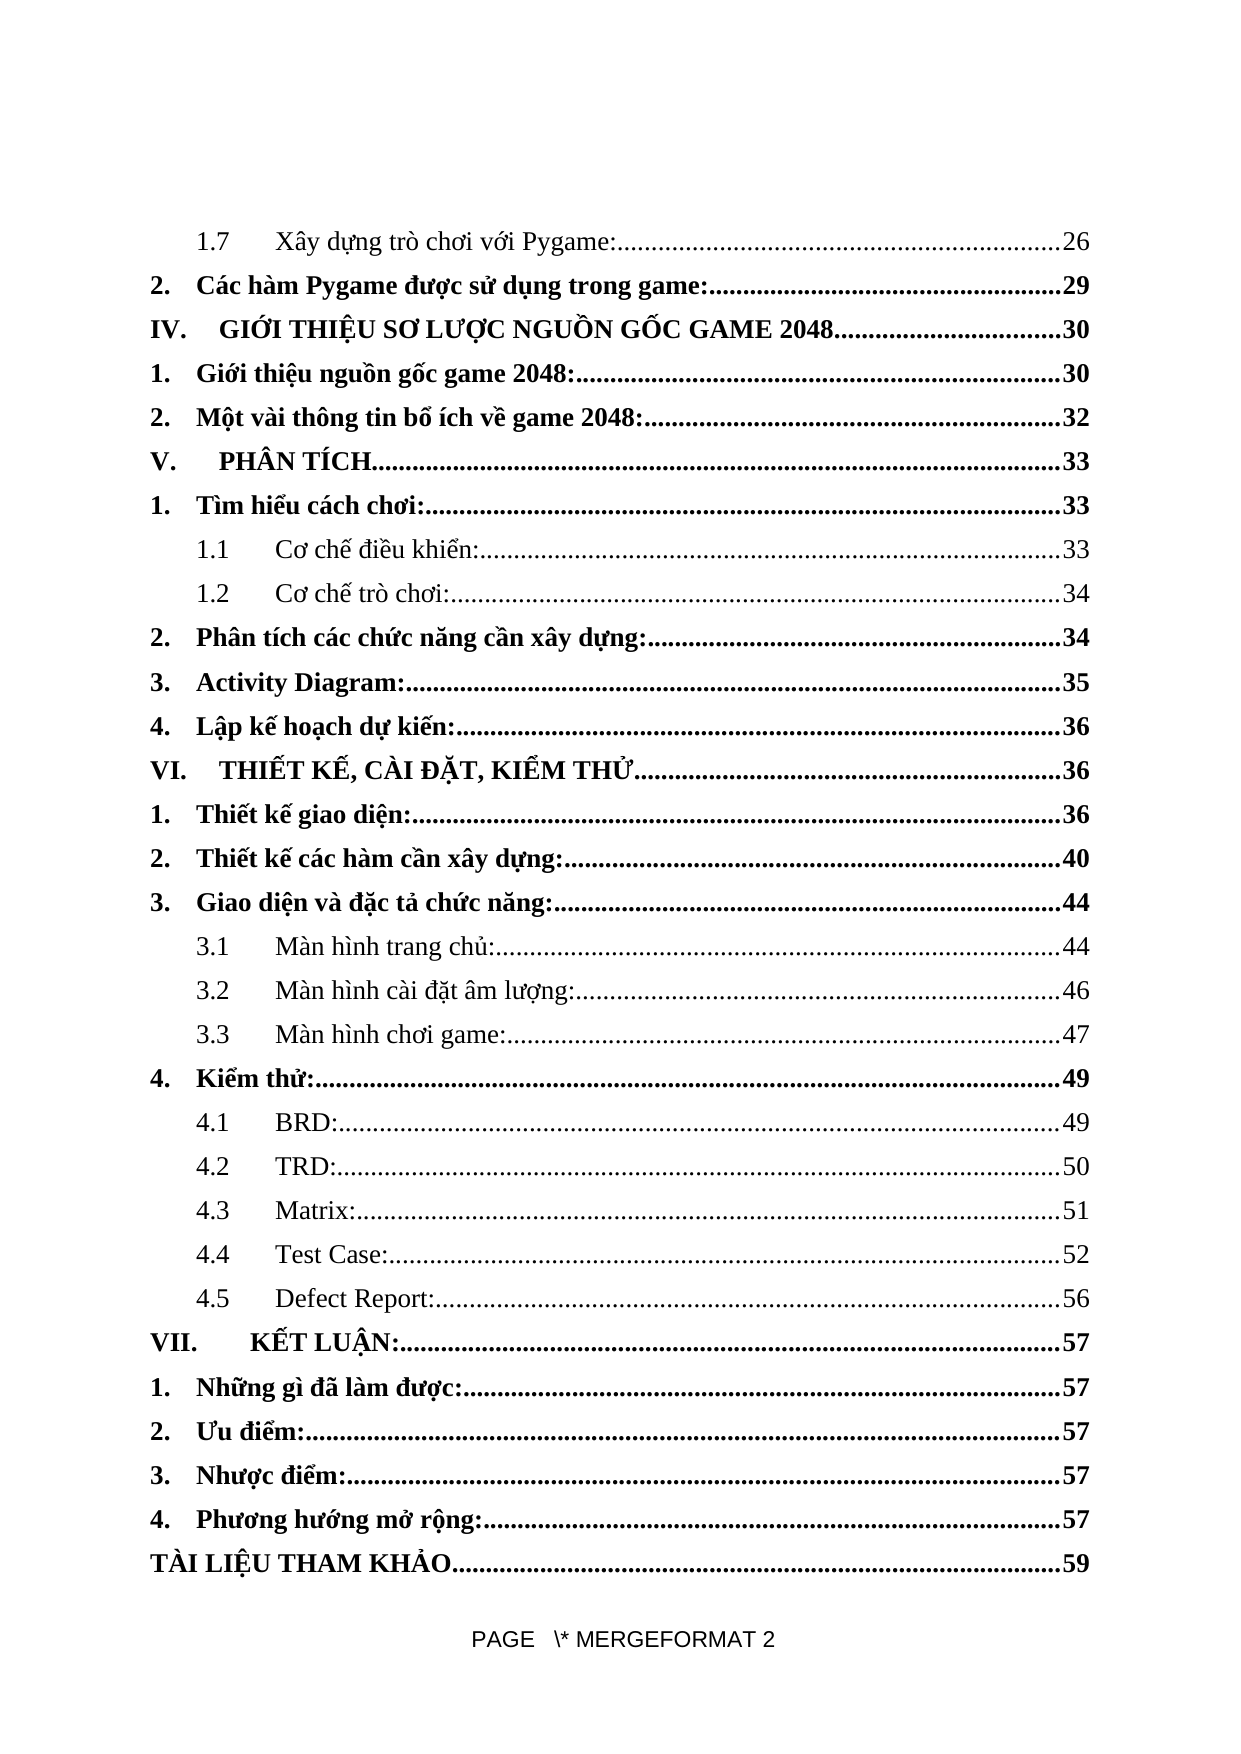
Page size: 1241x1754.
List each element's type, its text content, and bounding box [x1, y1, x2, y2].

text 2. Ưu điểm: 57 [150, 1415, 1090, 1446]
text 1.7 Xây dựng trò chơi với Pygame: 26 [196, 225, 1090, 256]
text 1.1 Cơ chế điều khiển: 33 [196, 533, 1090, 564]
text 2. Một vài thông tin bổ ích về game 2048: 32 [150, 401, 1090, 432]
text VII. KẾT LUẬN: 57 [150, 1327, 1090, 1358]
text 4.3 Matrix: 51 [196, 1194, 1090, 1226]
text 4.1 BRD: 49 [196, 1106, 1090, 1137]
text 4.2 TRD: 50 [196, 1150, 1090, 1181]
text 3. Activity Diagram: 35 [150, 666, 1090, 697]
text IV. GIỚI THIỆU SƠ LƯỢC NGUỒN GỐC GAME 2048 30 [150, 313, 1090, 344]
text 1. Tìm hiểu cách chơi: 33 [150, 489, 1090, 521]
text 1. Giới thiệu nguồn gốc game 2048: 30 [150, 357, 1090, 388]
text 4.5 Defect Report: 56 [196, 1282, 1090, 1314]
text 4. Lập kế hoạch dự kiến: 36 [150, 710, 1090, 741]
text 3.3 Màn hình chơi game: 47 [196, 1018, 1090, 1049]
text 3.2 Màn hình cài đặt âm lượng: 46 [196, 974, 1090, 1005]
text 1.2 Cơ chế trò chơi: 34 [196, 577, 1090, 609]
text 1. Thiết kế giao diện: 36 [150, 798, 1090, 829]
text 4. Kiểm thử: 49 [150, 1062, 1090, 1093]
text 3.1 Màn hình trang chủ: 44 [196, 930, 1090, 961]
text VI. THIẾT KẾ, CÀI ĐẶT, KIỂM THỬ 36 [150, 754, 1090, 785]
text 3. Nhược điểm: 57 [150, 1459, 1090, 1490]
text 1. Những gì đã làm được: 57 [150, 1371, 1090, 1402]
text 4. Phương hướng mở rộng: 57 [150, 1503, 1090, 1534]
text TÀI LIỆU THAM KHẢO 59 [150, 1547, 1090, 1578]
text 2. Thiết kế các hàm cần xây dựng: 40 [150, 842, 1090, 873]
text 2. Phân tích các chức năng cần xây dựng: 34 [150, 622, 1090, 653]
text 4.4 Test Case: 52 [196, 1238, 1090, 1269]
text 2. Các hàm Pygame được sử dụng trong game: 29 [150, 269, 1090, 300]
text V. PHÂN TÍCH 33 [150, 445, 1090, 476]
text 3. Giao diện và đặc tả chức năng: 44 [150, 886, 1090, 917]
